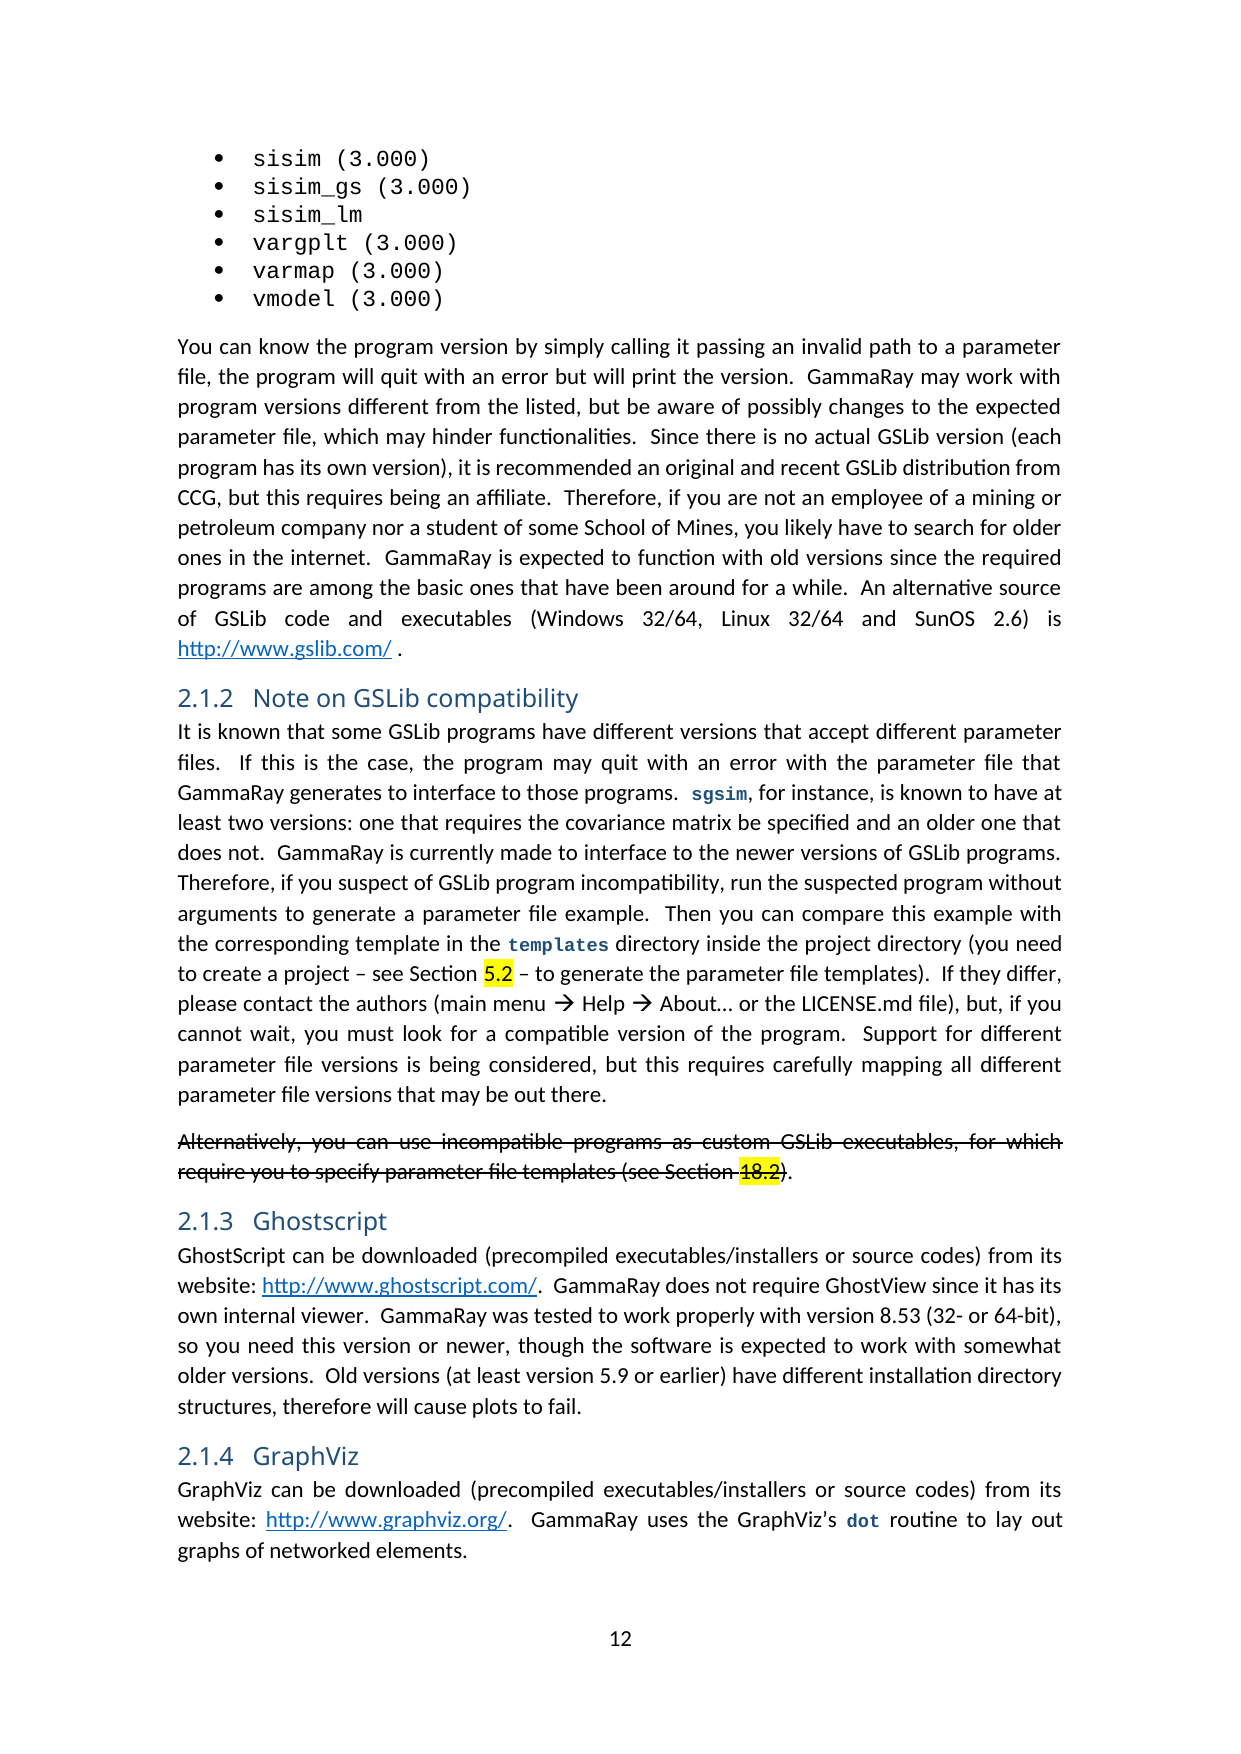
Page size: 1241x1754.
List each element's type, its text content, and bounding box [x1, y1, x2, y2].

text Alternatively, you can use incompatible programs as custom GSLib executables, for which require you to specify parameter file templates (see Section 18.2). [177, 1127, 1063, 1142]
text GhostScript can be downloaded (precompiled executables/installers or source codes) from its website: http://www.ghostscript.com/. GammaRay does not require GhostView since it has its own internal viewer. GammaRay was tested to work properly with version 8.53 (32- or 64-bit), so you need this version or newer, though the software is expected to work with somewhat older versions. Old versions (at least version 5.9 or earlier) have different installation directory structures, therefore will cause plots to fail. [177, 1241, 1063, 1420]
subtitle Ghostscript [177, 1204, 1063, 1238]
list sisim_gs (3.000) [215, 176, 1063, 201]
subtitle GraphViz [177, 1439, 1063, 1473]
text It is known that some GSLib programs have different versions that accept different parameter files. If this is the case, the program may quit with an error with the parameter file that GammaRay generates to interface to those programs. sgsim, for instance, is known to have at least two versions: one that requires the covariance matrix be specified and an older one that does not. GammaRay is currently made to interface to the newer versions of GSLib programs. Therefore, if you suspect of GSLib program incompatibility, run the suspected program without arguments to generate a parameter file example. Then you can compare this example with the corresponding template in the templates directory inside the project directory (you need to create a project – see Section 5.2 – to generate the parameter file templates). If they differ, please contact the authors (main menu Help About… or the LICENSE.md file), but, if you cannot wait, you must look for a compatible version of the program. Support for different parameter file versions is being considered, but this requires carefully mapping all different parameter file versions that may be out there. [177, 717, 1063, 1108]
list vargplt (3.000) [215, 231, 1063, 257]
list sisim (3.000) [215, 148, 1063, 173]
list vmodel (3.000) [215, 287, 1063, 313]
text GraphViz can be downloaded (precompiled executables/installers or source codes) from its website: http://www.graphviz.org/. GammaRay uses the GraphViz’s dot routine to lay out graphs of networked elements. [177, 1475, 1063, 1564]
subtitle Note on GSLib compatibility [177, 681, 1063, 715]
text Alternatively, you can use incompatible programs as custom GSLib executables, for which require you to specify parameter file templates (see Section 18.2). [177, 1144, 1063, 1185]
list sisim_lm [215, 203, 1063, 229]
text You can know the program version by simply calling it passing an invalid path to a parameter file, the program will quit with an error but will print the version. GammaRay may work with program versions different from the listed, but be aware of possibly changes to the expected parameter file, which may hinder functionalities. Since there is no actual GSLib version (each program has its own version), it is recommended an original and recent GSLib distribution from CCG, but this requires being an affiliate. Therefore, if you are not an employee of a mining or petroleum company nor a student of some School of Mines, you likely have to search for older ones in the internet. GammaRay is expected to function with old versions since the required programs are among the basic ones that have been around for a while. An alternative source of GSLib code and executables (Windows 32/64, Linux 32/64 and SunOS 2.6) is http://www.gslib.com/ . [177, 332, 1063, 662]
list varmap (3.000) [215, 259, 1063, 285]
